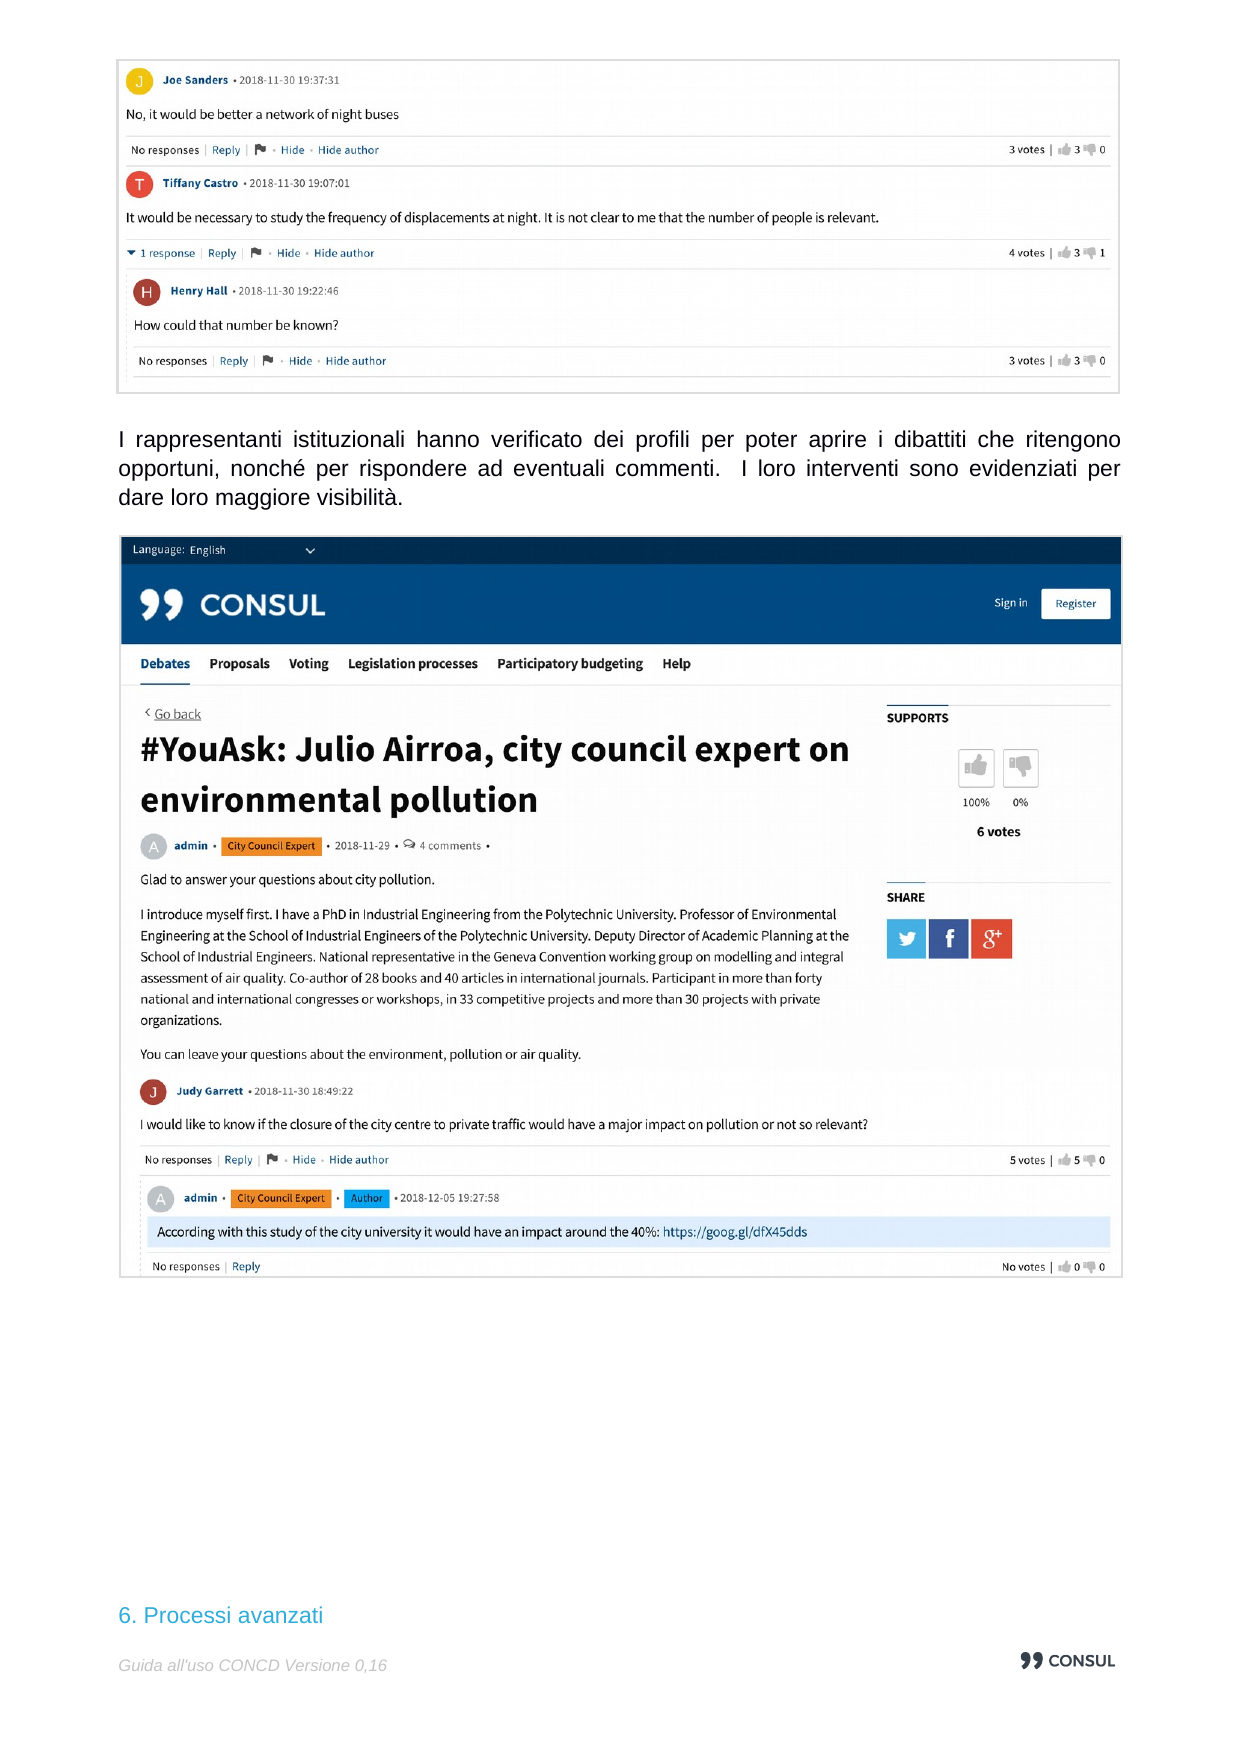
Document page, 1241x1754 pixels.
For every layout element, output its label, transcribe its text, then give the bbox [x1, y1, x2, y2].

text 6. Processi avanzati [118, 1602, 1122, 1628]
text I rappresentanti istituzionali hanno verificato dei profili per poter aprire i dibattiti che ritengono opportuni, nonché per rispondere ad eventuali commenti. I loro interventi sono evidenziati per dare loro maggiore visibilità. [118, 426, 1122, 510]
picture [119, 61, 1118, 392]
picture [121, 537, 1121, 1276]
picture [1017, 1650, 1118, 1672]
